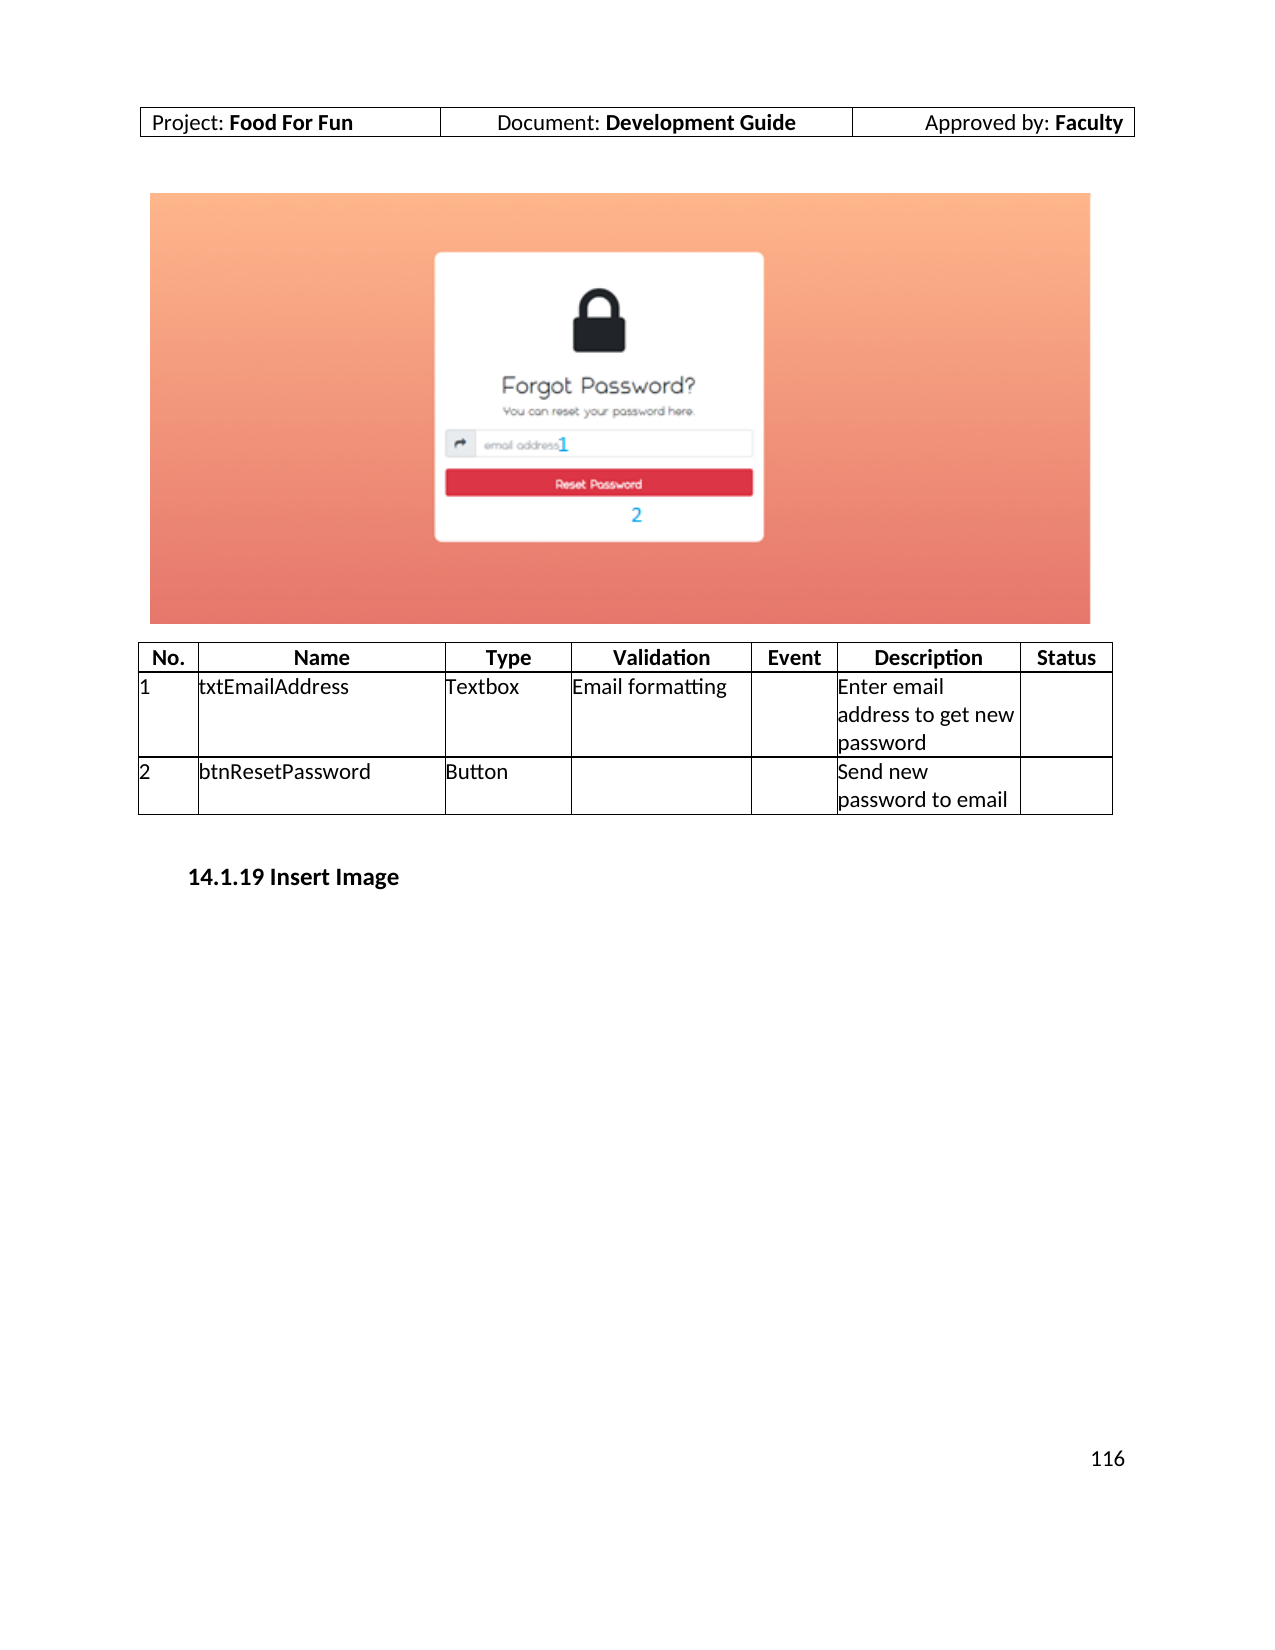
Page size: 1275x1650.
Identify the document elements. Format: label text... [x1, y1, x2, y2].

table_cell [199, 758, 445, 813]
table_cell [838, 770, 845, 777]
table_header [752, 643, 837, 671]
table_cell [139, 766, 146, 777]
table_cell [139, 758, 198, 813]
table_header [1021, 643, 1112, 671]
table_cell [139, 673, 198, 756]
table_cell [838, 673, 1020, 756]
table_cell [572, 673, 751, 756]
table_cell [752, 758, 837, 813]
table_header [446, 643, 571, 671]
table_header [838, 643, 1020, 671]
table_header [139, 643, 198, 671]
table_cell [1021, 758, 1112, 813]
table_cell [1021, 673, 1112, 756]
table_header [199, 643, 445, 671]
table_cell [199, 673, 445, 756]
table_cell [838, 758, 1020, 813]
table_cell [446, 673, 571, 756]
picture [150, 193, 1092, 624]
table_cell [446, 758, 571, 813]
list 14.1.19 Insert Image [187, 861, 1125, 892]
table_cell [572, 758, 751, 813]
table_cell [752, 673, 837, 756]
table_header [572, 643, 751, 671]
